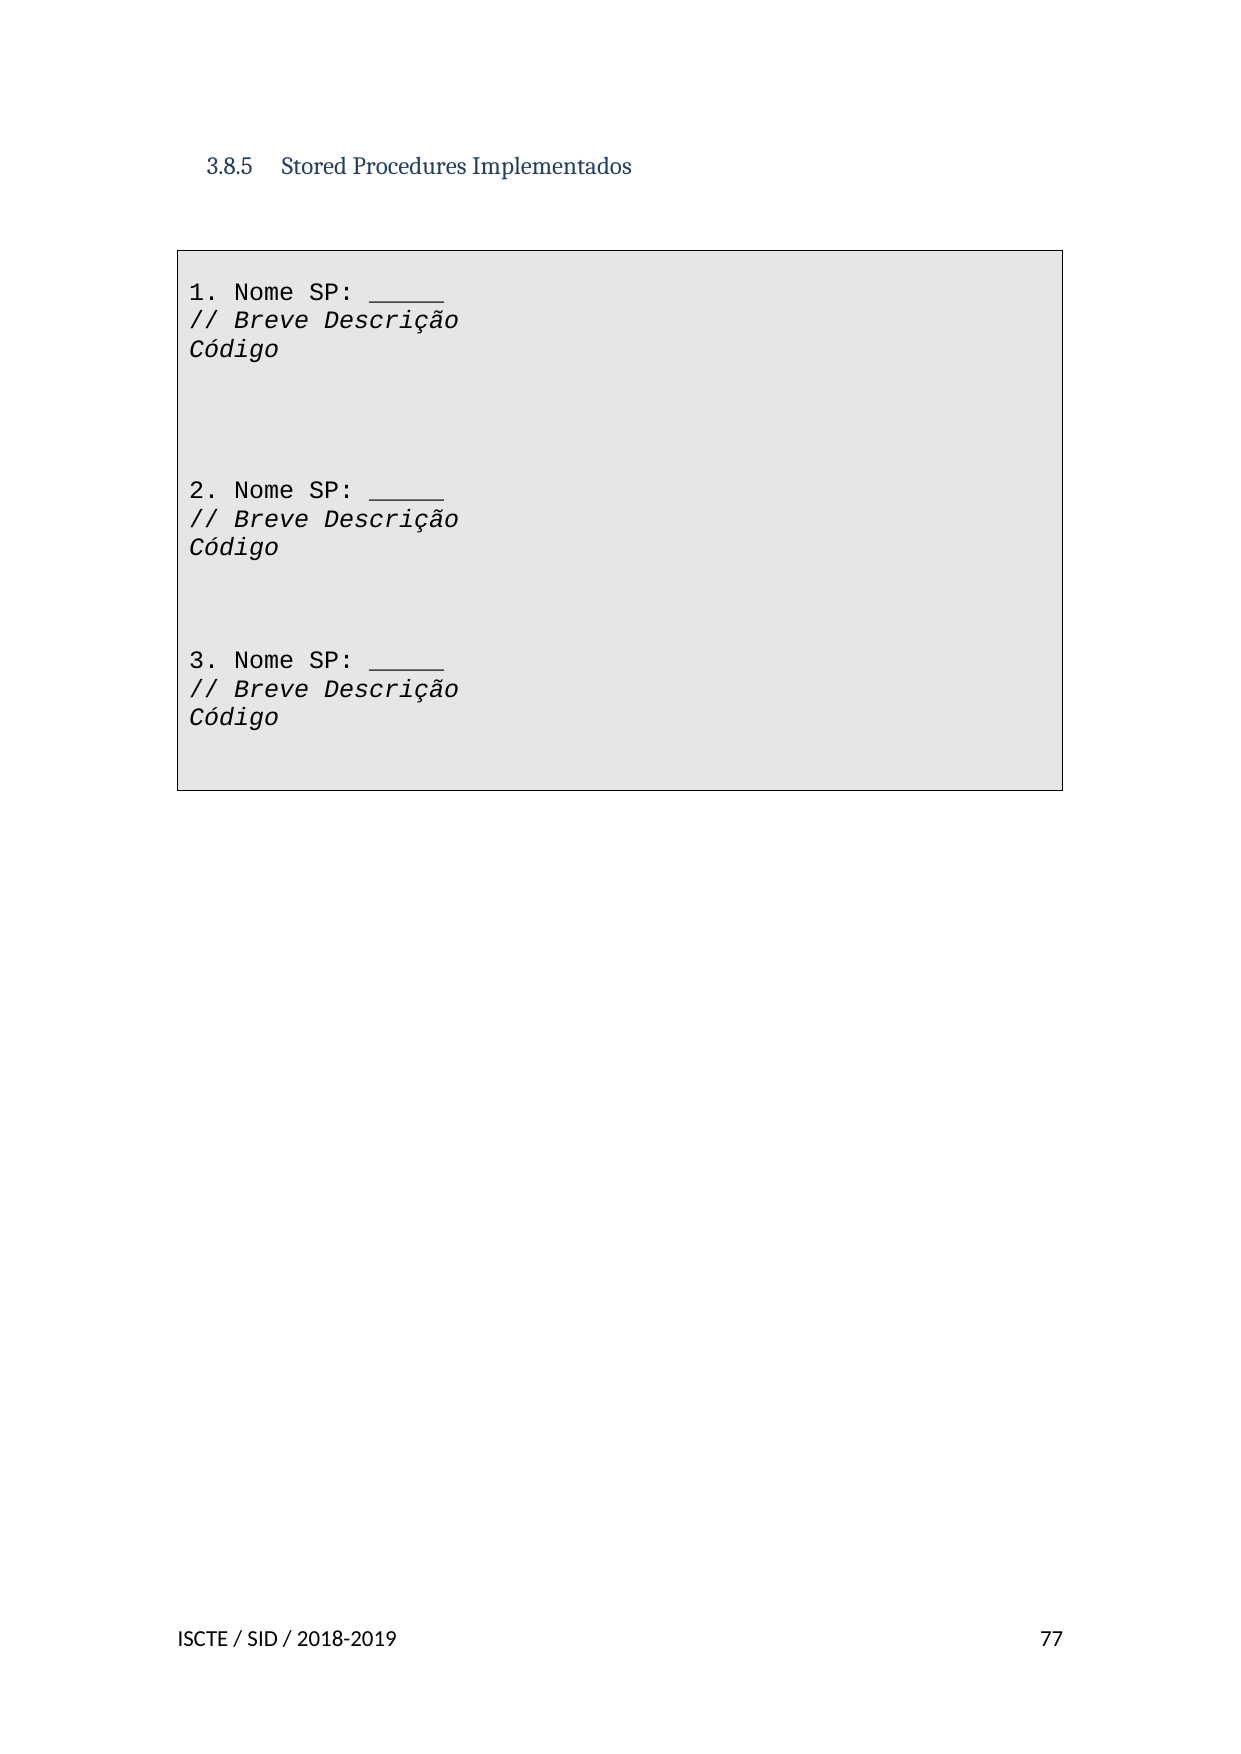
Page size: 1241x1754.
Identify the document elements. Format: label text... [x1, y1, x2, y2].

table_header 1. Nome SP: _____ // Breve Descrição Código 2. Nome SP: _____ // Breve Descrição Código 3. Nome SP: _____ // Breve Descrição Código [178, 251, 1062, 790]
subtitle Stored Procedures Implementados [207, 152, 1063, 181]
